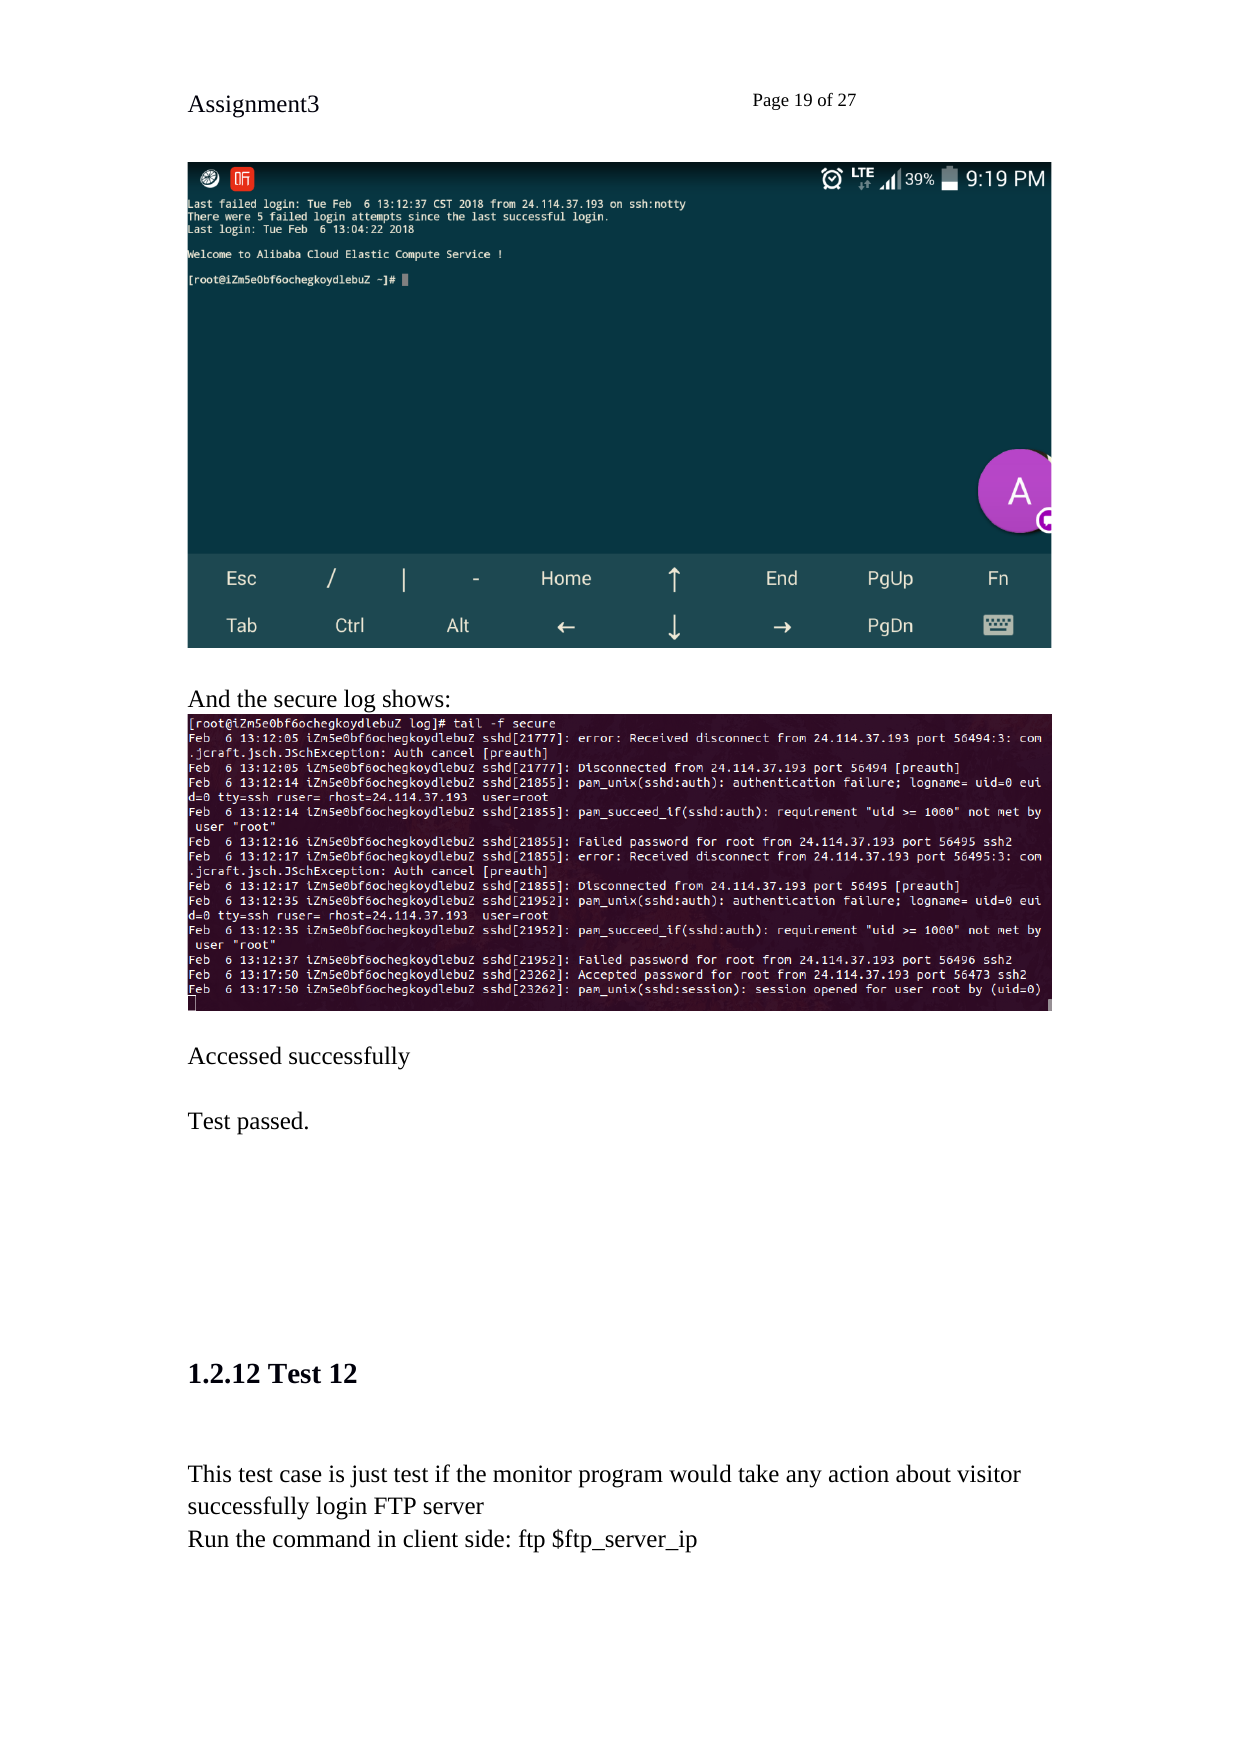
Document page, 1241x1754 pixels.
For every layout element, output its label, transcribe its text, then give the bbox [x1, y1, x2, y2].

picture [187, 714, 1052, 1011]
text Run the command in client side: ftp $ftp_server_ip [187, 1522, 1053, 1554]
picture [187, 162, 1052, 648]
subtitle 1.2.12 Test 12 [187, 1340, 1053, 1405]
text Test passed. [187, 1104, 1053, 1137]
text And the secure log shows: [187, 682, 1053, 714]
text Accessed successfully [187, 1039, 1053, 1072]
text This test case is just test if the monitor program would take any action about visitor successfully login FTP server [187, 1457, 1053, 1522]
